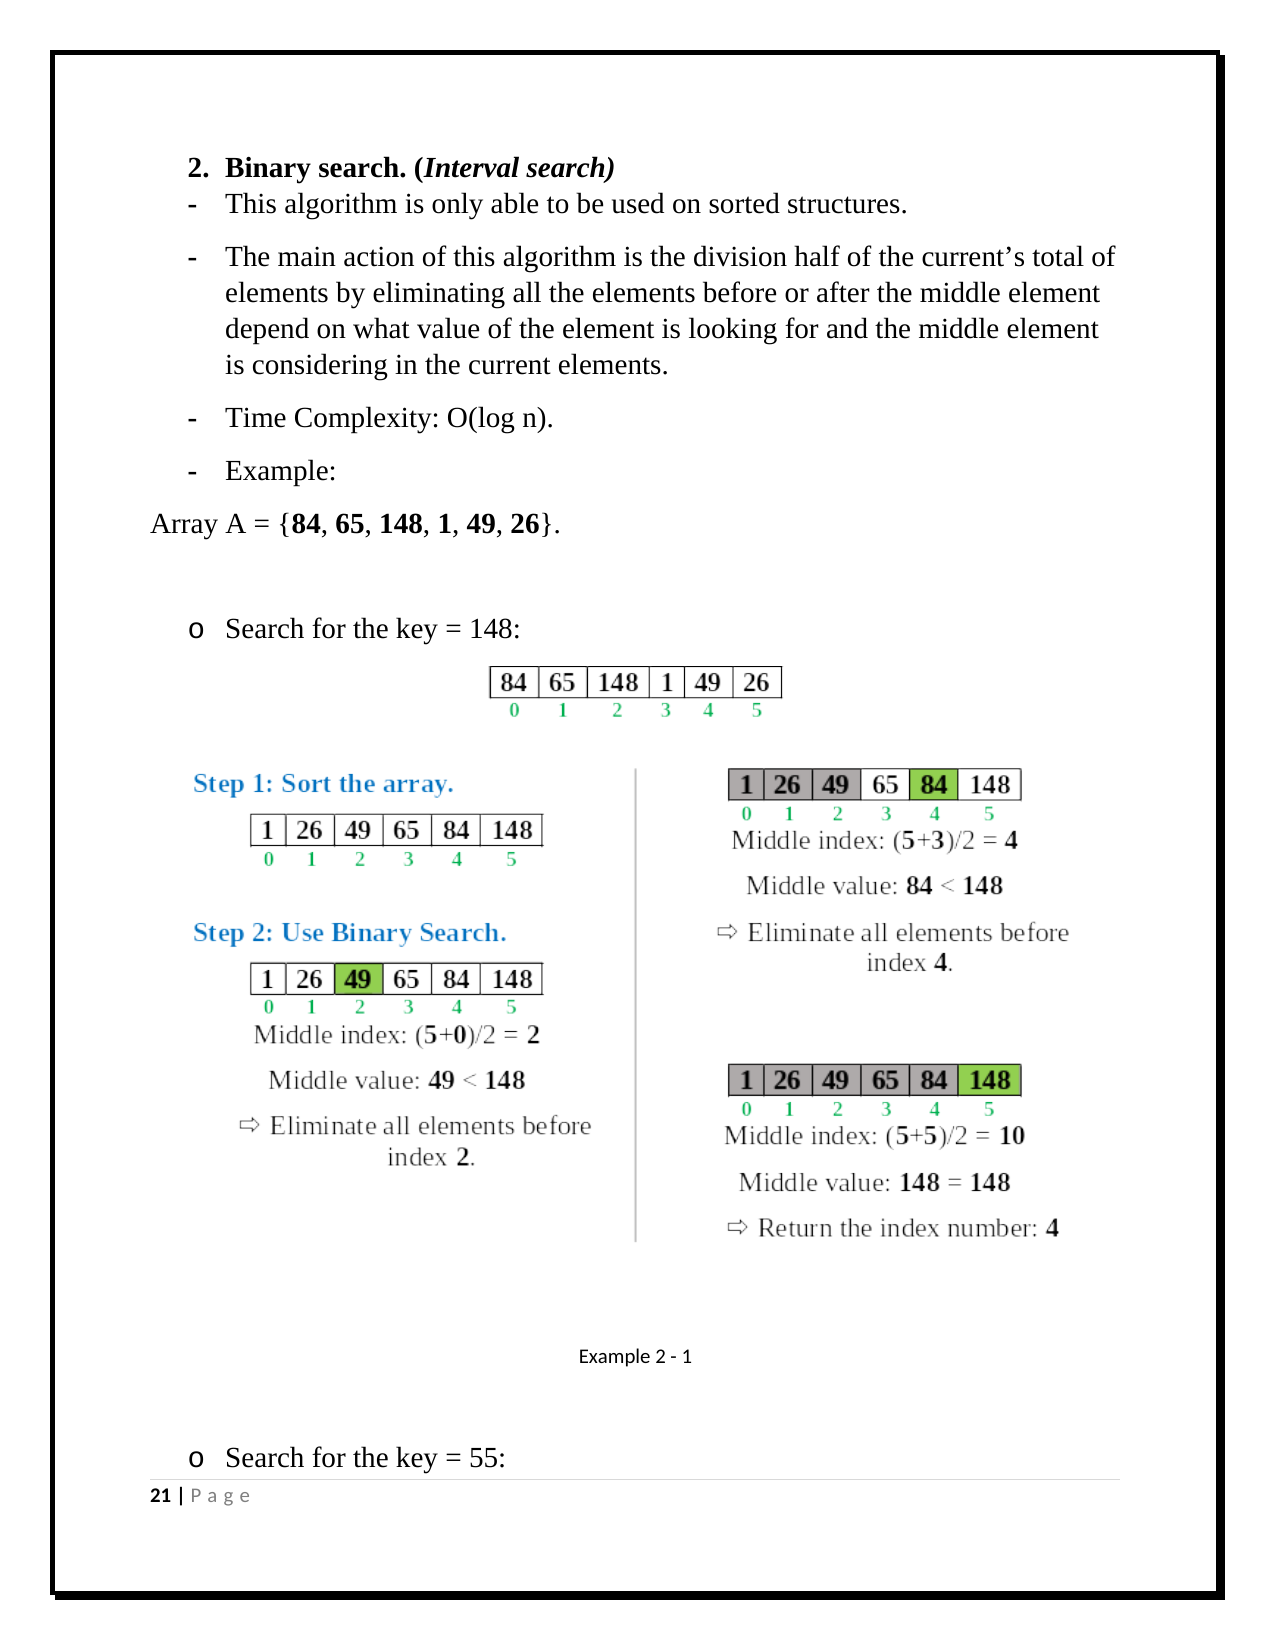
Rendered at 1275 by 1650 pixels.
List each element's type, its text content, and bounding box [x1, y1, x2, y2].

list Time Complexity: O(log n). [187, 400, 1120, 434]
list The main action of this algorithm is the division half of the current’s total of elements by eliminating all the elements before or after the middle element depend on what value of the element is looking for and the middle element is considering in the current elements. [187, 239, 1120, 381]
text Array A = {84, 65, 148, 1, 49, 26}. [150, 506, 1120, 539]
list This algorithm is only able to be used on sorted structures. [187, 186, 1120, 220]
subtitle Binary search. (Interval search) [187, 150, 1120, 183]
list Search for the key = 148: [187, 611, 1120, 647]
list Search for the key = 55: [187, 1440, 1120, 1476]
list Example: [187, 453, 1120, 487]
